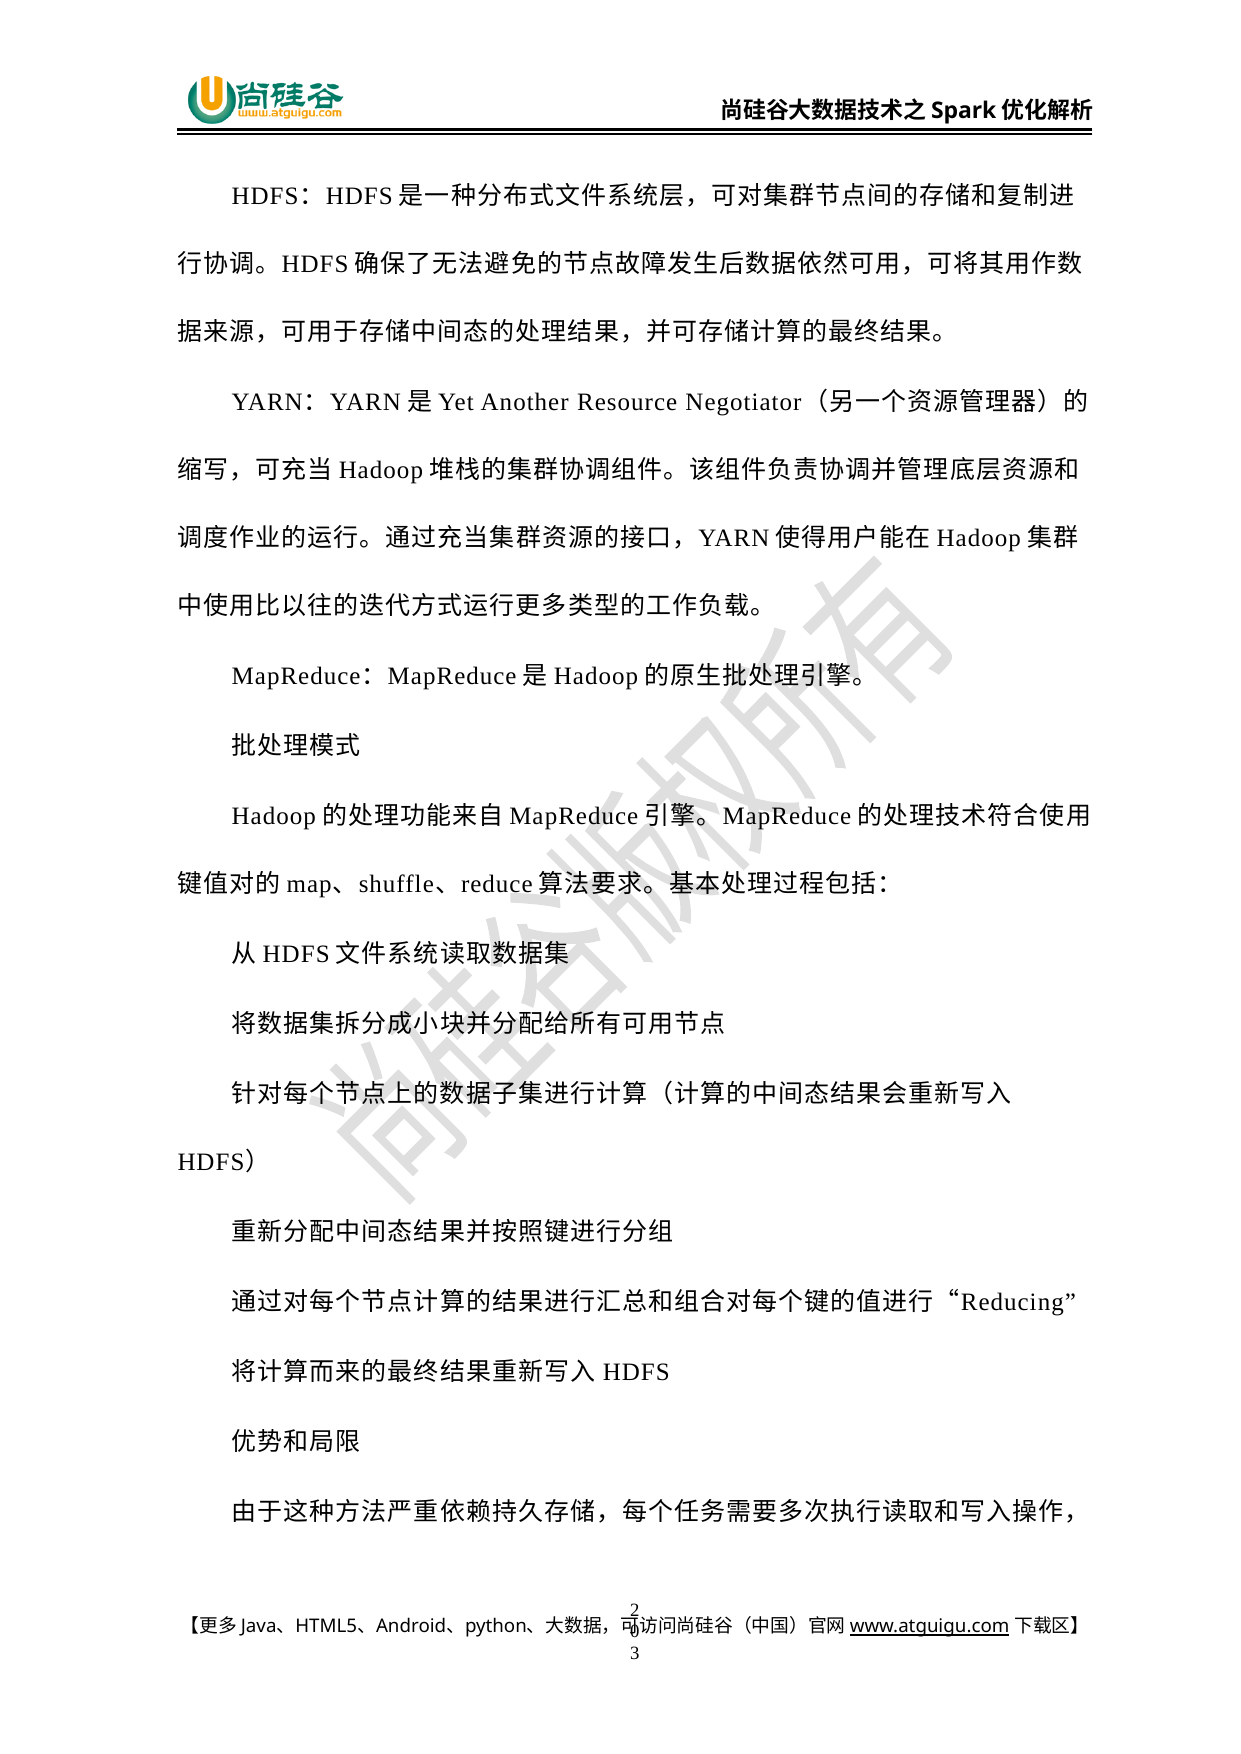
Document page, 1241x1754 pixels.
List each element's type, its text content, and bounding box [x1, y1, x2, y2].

text Hadoop的处理功能来自MapReduce引擎。MapReduce的处理技术符合使用键值对的map、shuffle、reduce算法要求。基本处理过程包括： [177, 779, 1092, 915]
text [177, 1475, 1092, 1543]
picture [177, 68, 362, 128]
text 批处理模式 [177, 709, 1092, 777]
text 通过对每个节点计算的结果进行汇总和组合对每个键的值进行“Reducing” [177, 1265, 1092, 1333]
text YARN：YARN是Yet Another Resource Negotiator（另一个资源管理器）的缩写，可充当Hadoop堆栈的集群协调组件。该组件负责协调并管理底层资源和调度作业的运行。通过充当集群资源的接口，YARN使得用户能在Hadoop集群中使用比以往的迭代方式运行更多类型的工作负载。 [177, 366, 1092, 637]
text 将计算而来的最终结果重新写入 HDFS [177, 1335, 1092, 1403]
text 从HDFS文件系统读取数据集 [177, 917, 1092, 985]
text MapReduce：MapReduce是Hadoop的原生批处理引擎。 [177, 639, 1092, 707]
text HDFS：HDFS是一种分布式文件系统层，可对集群节点间的存储和复制进行协调。HDFS确保了无法避免的节点故障发生后数据依然可用，可将其用作数据来源，可用于存储中间态的处理结果，并可存储计算的最终结果。 [177, 160, 1092, 364]
text 针对每个节点上的数据子集进行计算（计算的中间态结果会重新写入HDFS） [177, 1057, 1092, 1193]
text 优势和局限 [177, 1405, 1092, 1473]
text 将数据集拆分成小块并分配给所有可用节点 [177, 987, 1092, 1055]
text 重新分配中间态结果并按照键进行分组 [177, 1195, 1092, 1263]
